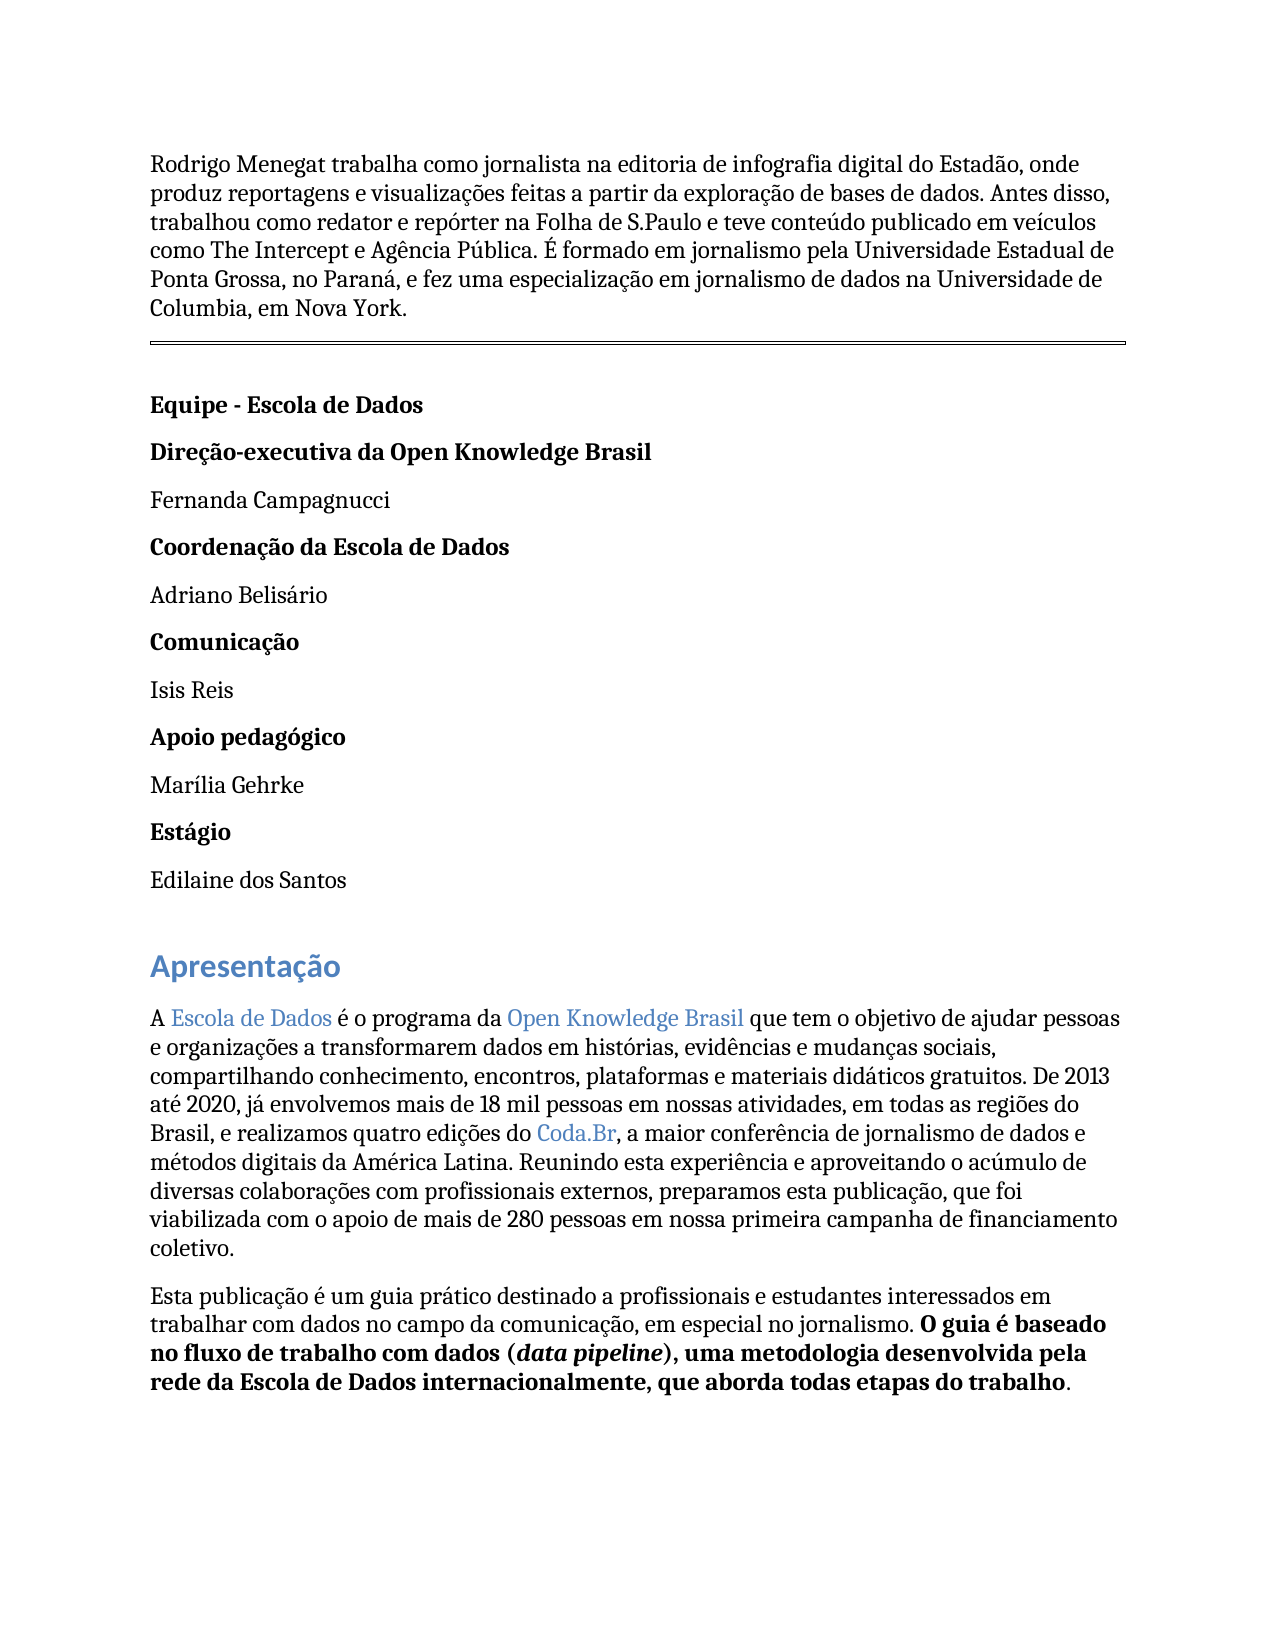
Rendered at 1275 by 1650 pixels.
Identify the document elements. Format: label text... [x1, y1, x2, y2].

text Marília Gehrke [150, 771, 1125, 799]
text Estágio [150, 818, 1125, 847]
text Edilaine dos Santos [150, 866, 1125, 894]
text Fernanda Campagnucci [150, 486, 1125, 514]
text Direção-executiva da Open Knowledge Brasil [150, 438, 1125, 467]
text Adriano Belisário [150, 581, 1125, 609]
text A Escola de Dados é o programa da Open Knowledge Brasil que tem o objetivo de ajudar pessoas e organizações a transformarem dados em histórias, evidências e mudanças sociais, compartilhando conhecimento, encontros, plataformas e materiais didáticos gratuitos. De 2013 até 2020, já envolvemos mais de 18 mil pessoas em nossas atividades, em todas as regiões do Brasil, e realizamos quatro edições do Coda.Br, a maior conferência de jornalismo de dados e métodos digitais da América Latina. Reunindo esta experiência e aproveitando o acúmulo de diversas colaborações com profissionais externos, preparamos esta publicação, que foi viabilizada com o apoio de mais de 280 pessoas em nossa primeira campanha de financiamento coletivo. [150, 1004, 1125, 1263]
text Coordenação da Escola de Dados [150, 533, 1125, 562]
text Apoio pedagógico [150, 723, 1125, 752]
text Comunicação [150, 628, 1125, 657]
text Isis Reis [150, 676, 1125, 704]
text Equipe - Escola de Dados [150, 391, 1125, 419]
text Esta publicação é um guia prático destinado a profissionais e estudantes interessados em trabalhar com dados no campo da comunicação, em especial no jornalismo. O guia é baseado no fluxo de trabalho com dados (data pipeline), uma metodologia desenvolvida pela rede da Escola de Dados internacionalmente, que aborda todas etapas do trabalho. [150, 1282, 1125, 1397]
subtitle Apresentação [150, 944, 1125, 985]
text Rodrigo Menegat trabalha como jornalista na editoria de infografia digital do Estadão, onde produz reportagens e visualizações feitas a partir da exploração de bases de dados. Antes disso, trabalhou como redator e repórter na Folha de S.Paulo e teve conteúdo publicado em veículos como The Intercept e Agência Pública. É formado em jornalismo pela Universidade Estadual de Ponta Grossa, no Paraná, e fez uma especialização em jornalismo de dados na Universidade de Columbia, em Nova York. [150, 150, 1125, 322]
